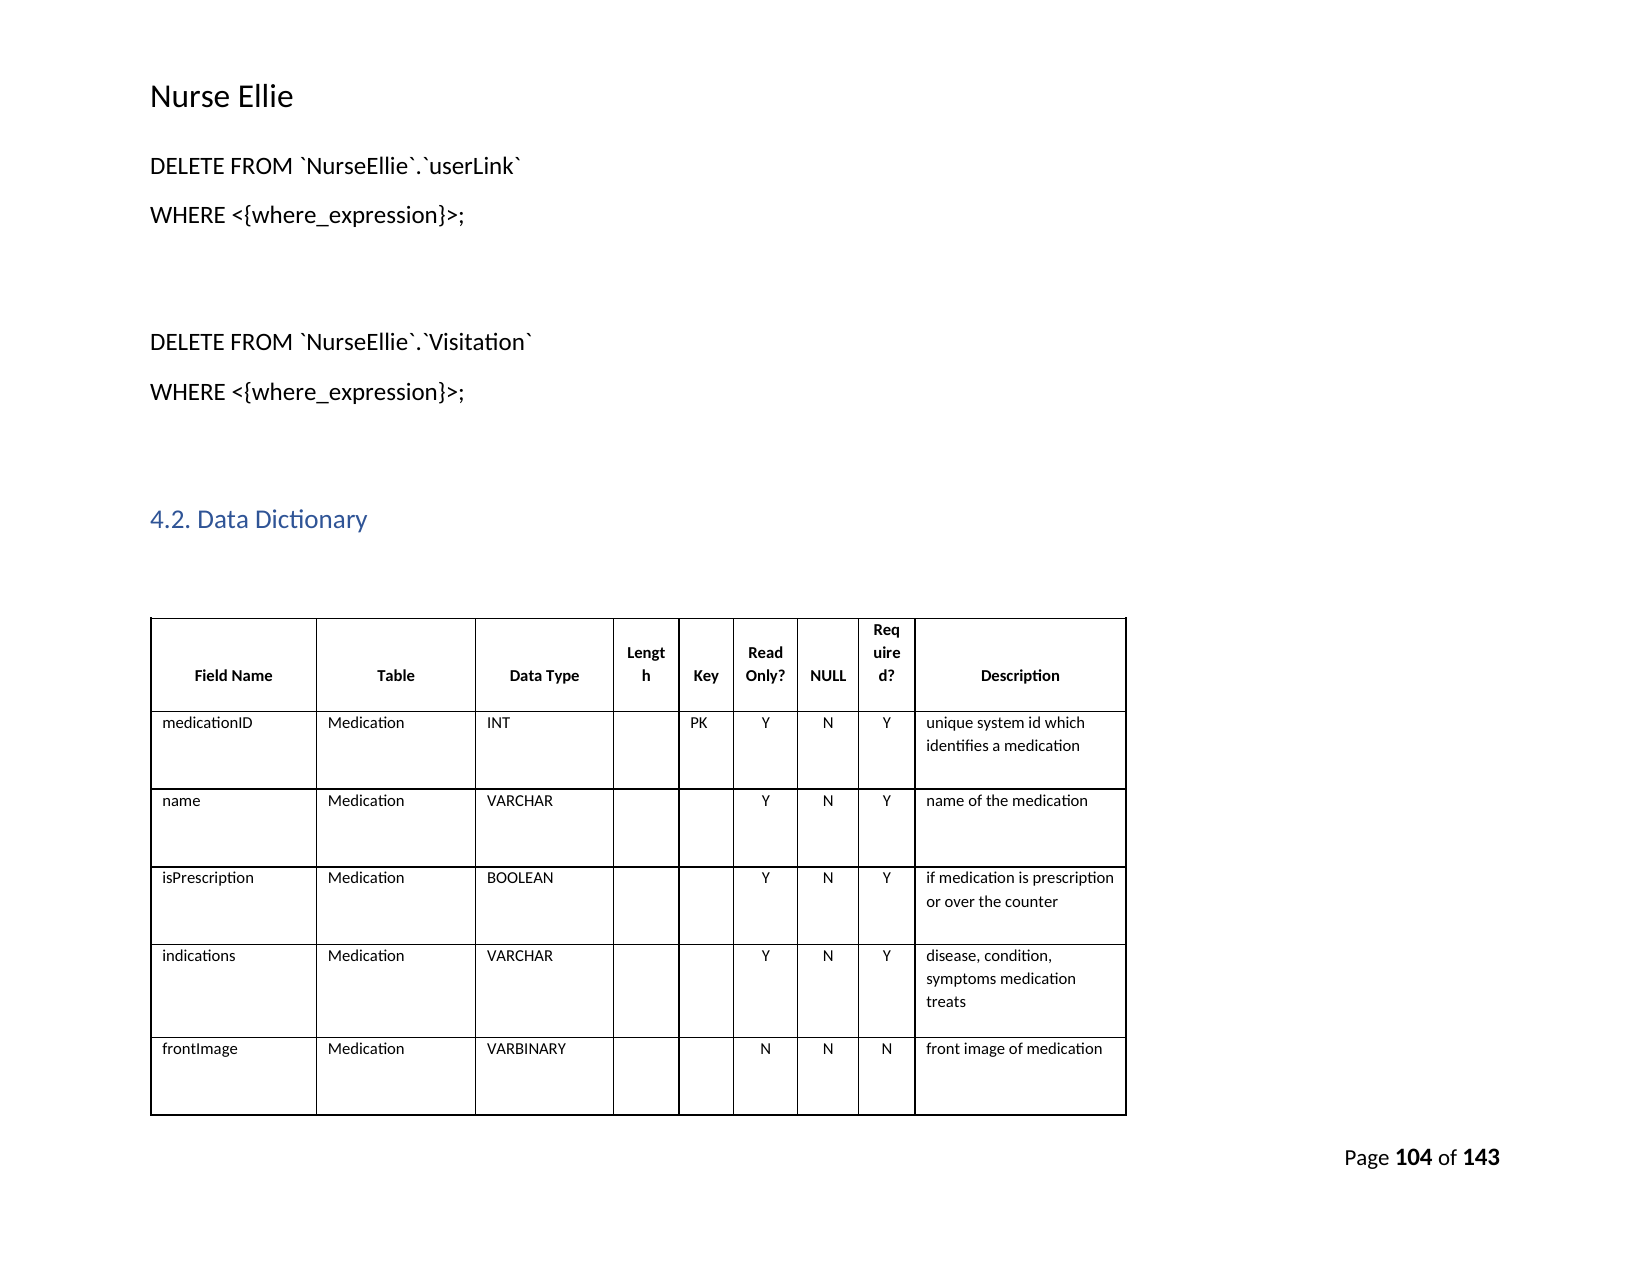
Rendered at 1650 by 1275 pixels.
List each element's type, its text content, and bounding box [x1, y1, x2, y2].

table_cell [680, 945, 733, 1037]
table_header Length [614, 619, 678, 711]
table_cell [614, 712, 678, 788]
table_cell N [798, 1038, 858, 1114]
table_cell N [734, 1038, 797, 1114]
table_cell Y [859, 945, 914, 1037]
table_cell front image of medication [916, 1038, 1125, 1114]
table_cell Medication [317, 868, 475, 943]
text WHERE <{where_expression}>; [150, 376, 1500, 406]
table_cell VARCHAR [476, 790, 613, 866]
table_cell Y [734, 712, 797, 788]
table_cell Y [859, 790, 914, 866]
table_cell name [152, 790, 316, 866]
text DELETE FROM `NurseEllie`.`userLink` [150, 150, 1500, 181]
table_cell Y [734, 945, 797, 1037]
text WHERE <{where_expression}>; [150, 199, 1500, 230]
table_cell N [798, 945, 858, 1037]
table_header Read Only? [734, 619, 797, 711]
text DELETE FROM `NurseEllie`.`Visitation` [150, 326, 1500, 357]
table_cell VARBINARY [476, 1038, 613, 1114]
table_cell name of the medication [916, 790, 1125, 866]
table_cell Medication [317, 712, 475, 788]
table_cell [614, 1038, 678, 1114]
table_header Key [680, 619, 733, 711]
table_cell INT [476, 712, 613, 788]
table_cell N [859, 1038, 914, 1114]
table_cell BOOLEAN [476, 868, 613, 943]
table_header Description [916, 619, 1125, 711]
table_cell disease, condition, symptoms medication treats [916, 945, 1125, 1037]
table_cell [614, 868, 678, 943]
table_cell Medication [317, 945, 475, 1037]
table_header Field Name [152, 619, 316, 711]
table_cell Y [859, 712, 914, 788]
table_cell frontImage [152, 1038, 316, 1114]
subtitle 4.2. Data Dictionary [150, 502, 1500, 536]
table_cell medicationID [152, 712, 316, 788]
table_cell Y [859, 868, 914, 943]
table_header Required? [859, 619, 914, 711]
table_cell PK [680, 712, 733, 788]
table_cell VARCHAR [476, 945, 613, 1037]
table_cell [614, 790, 678, 866]
table_cell Medication [317, 790, 475, 866]
table_header NULL [798, 619, 858, 711]
table_cell if medication is prescription or over the counter [916, 868, 1125, 943]
table_header Data Type [476, 619, 613, 711]
table_cell [614, 945, 678, 1037]
table_cell Y [734, 868, 797, 943]
table_cell Medication [317, 1038, 475, 1114]
table_cell [680, 868, 733, 943]
table_header Table [317, 619, 475, 711]
table_cell isPrescription [152, 868, 316, 943]
table_cell [680, 790, 733, 866]
table_cell Y [734, 790, 797, 866]
table_cell N [798, 868, 858, 943]
table_cell N [798, 712, 858, 788]
table_cell indications [152, 945, 316, 1037]
table_cell N [798, 790, 858, 866]
table_cell [680, 1038, 733, 1114]
table_cell unique system id which identifies a medication [916, 712, 1125, 788]
